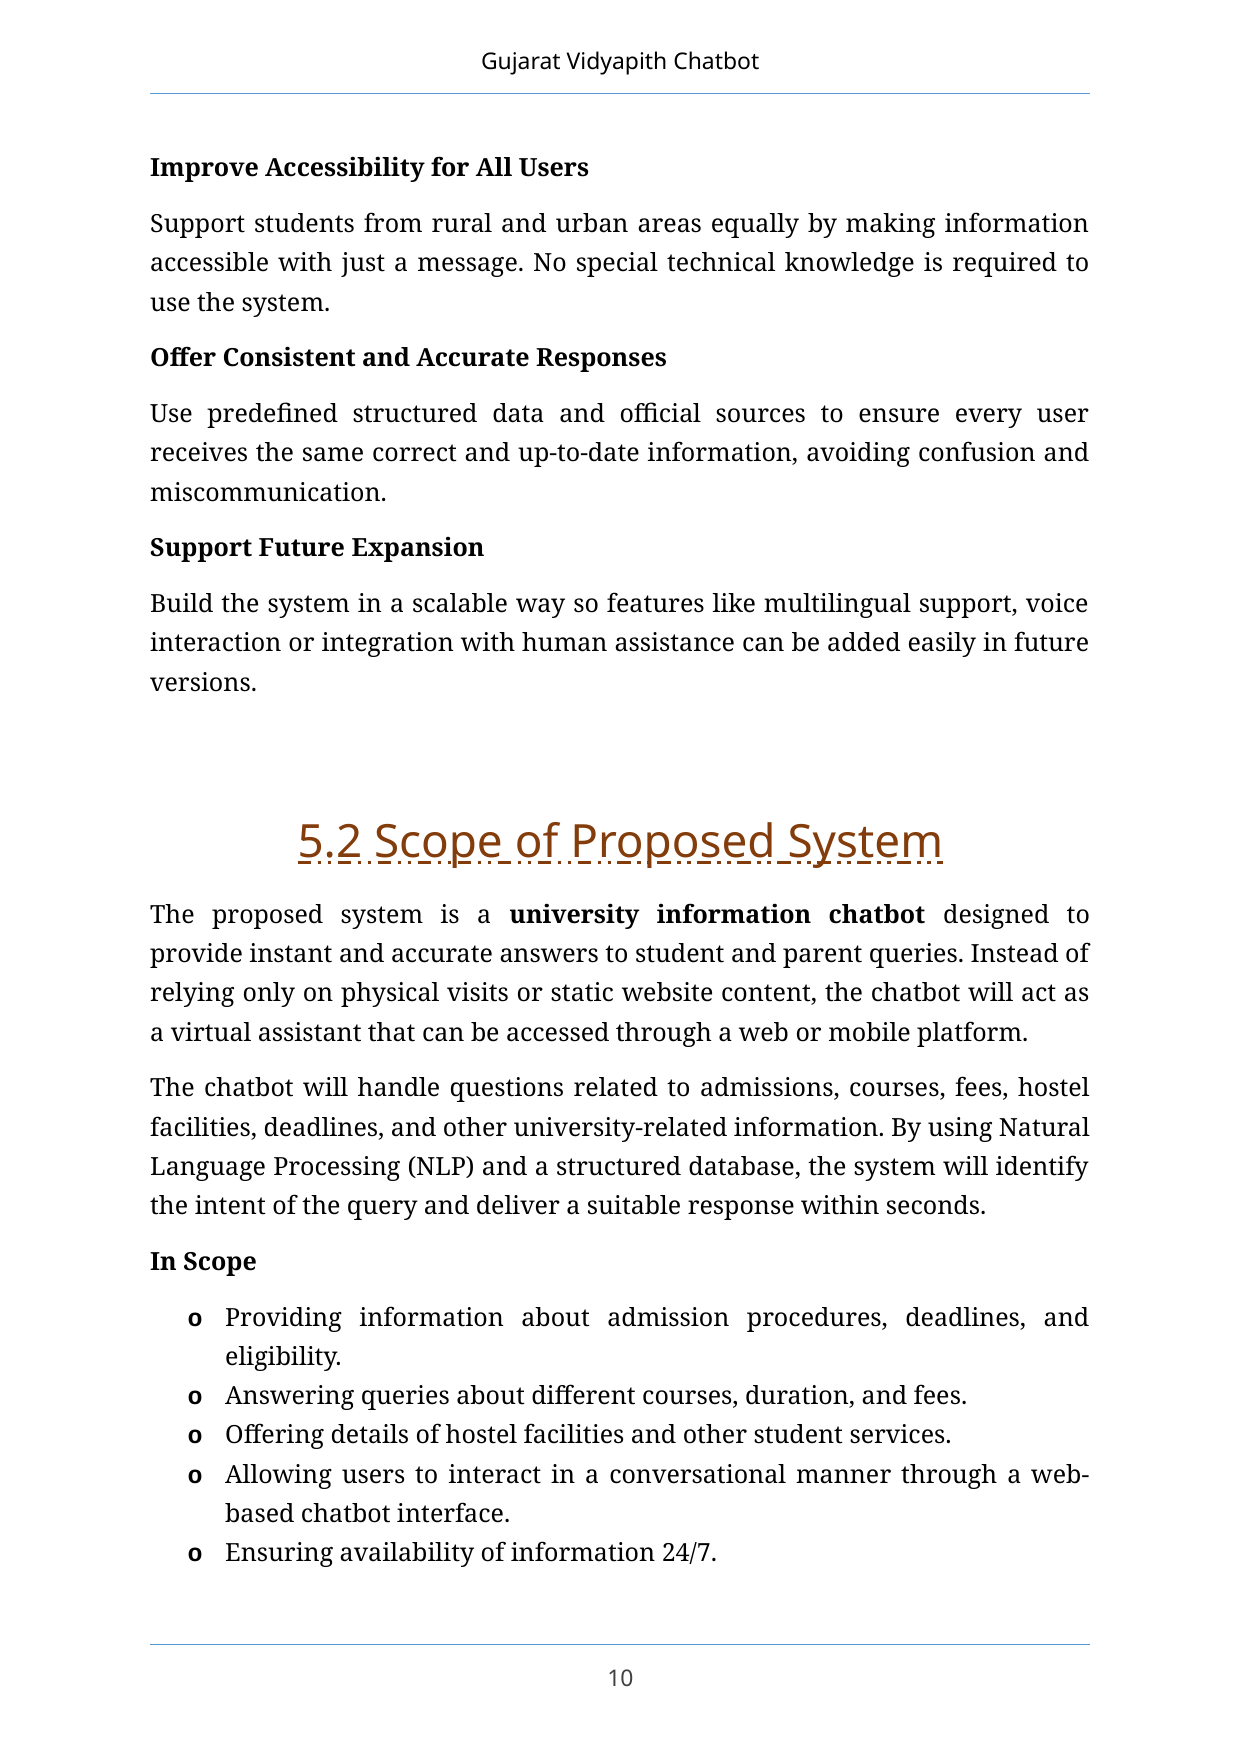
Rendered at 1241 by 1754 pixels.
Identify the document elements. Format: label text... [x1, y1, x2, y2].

text Support Future Expansion [150, 530, 1090, 564]
text Build the system in a scalable way so features like multilingual support, voice interaction or integration with human assistance can be added easily in future versions. [150, 586, 1090, 698]
text Support students from rural and urban areas equally by making information accessible with just a message. No special technical knowledge is required to use the system. [150, 206, 1090, 318]
list Offering details of hostel facilities and other student services. [187, 1417, 1090, 1451]
list Allowing users to interact in a conversational manner through a web-based chatbot interface. [187, 1456, 1090, 1530]
text In Scope [150, 1243, 1090, 1277]
text The proposed system is a university information chatbot designed to provide instant and accurate answers to student and parent queries. Instead of relying only on physical visits or static website content, the chatbot will act as a virtual assistant that can be accessed through a web or mobile platform. [150, 897, 1090, 1048]
list Ensuring availability of information 24/7. [187, 1535, 1090, 1569]
text The chatbot will handle questions related to admissions, courses, fees, hostel facilities, deadlines, and other university-related information. By using Natural Language Processing (NLP) and a structured database, the system will identify the intent of the query and deliver a suitable response within seconds. [150, 1070, 1090, 1222]
text Offer Consistent and Accurate Responses [150, 340, 1090, 374]
text 5.2 Scope of Proposed System [150, 808, 1090, 871]
text Use predefined structured data and official sources to ensure every user receives the same correct and up-to-date information, avoiding confusion and miscommunication. [150, 396, 1090, 508]
list Providing information about admission procedures, deadlines, and eligibility. [187, 1299, 1090, 1373]
text Improve Accessibility for All Users [150, 150, 1090, 184]
list Answering queries about different courses, duration, and fees. [187, 1378, 1090, 1412]
